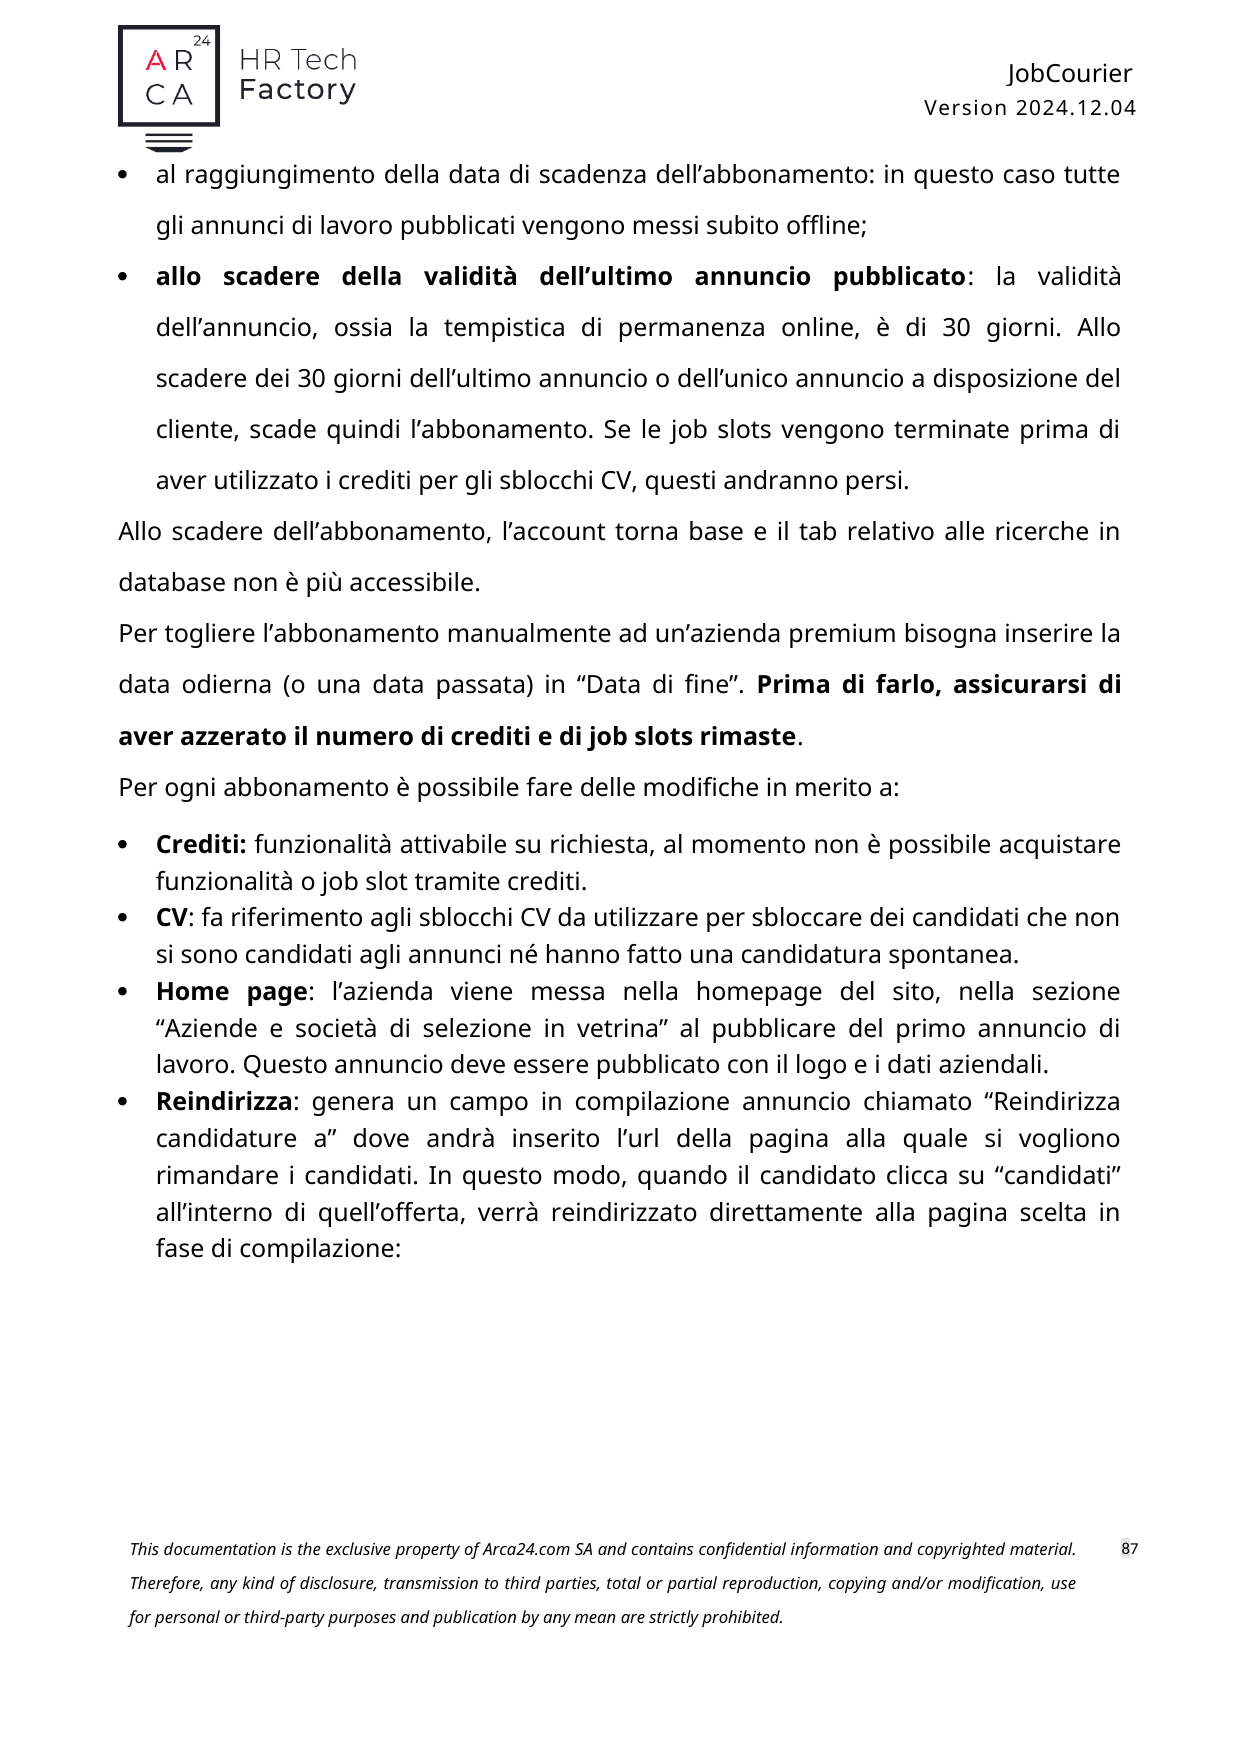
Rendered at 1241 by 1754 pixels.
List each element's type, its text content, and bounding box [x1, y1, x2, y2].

text Per togliere l’abbonamento manualmente ad un’azienda premium bisogna inserire la data odierna (o una data passata) in “Data di fine”. Prima di farlo, assicurarsi di aver azzerato il numero di crediti e di job slots rimaste. [118, 616, 1122, 752]
list Reindirizza: genera un campo in compilazione annuncio chiamato “Reindirizza candidature a” dove andrà inserito l’url della pagina alla quale si vogliono rimandare i candidati. In questo modo, quando il candidato clicca su “candidati” all’interno di quell’offerta, verrà reindirizzato direttamente alla pagina scelta in fase di compilazione: [118, 1084, 1122, 1265]
list CV: fa riferimento agli sblocchi CV da utilizzare per sbloccare dei candidati che non si sono candidati agli annunci né hanno fatto una candidatura spontanea. [118, 900, 1122, 971]
list al raggiungimento della data di scadenza dell’abbonamento: in questo caso tutte gli annunci di lavoro pubblicati vengono messi subito offline; [118, 157, 1122, 242]
list Home page: l’azienda viene messa nella homepage del sito, nella sezione “Aziende e società di selezione in vetrina” al pubblicare del primo annuncio di lavoro. Questo annuncio deve essere pubblicato con il logo e i dati aziendali. [118, 973, 1122, 1081]
list Crediti: funzionalità attivabile su richiesta, al momento non è possibile acquistare funzionalità o job slot tramite crediti. [118, 826, 1122, 897]
text Allo scadere dell’abbonamento, l’account torna base e il tab relativo alle ricerche in database non è più accessibile. [118, 514, 1122, 599]
list allo scadere della validità dell’ultimo annuncio pubblicato: la validità dell’annuncio, ossia la tempistica di permanenza online, è di 30 giorni. Allo scadere dei 30 giorni dell’ultimo annuncio o dell’unico annuncio a disposizione del cliente, scade quindi l’abbonamento. Se le job slots vengono terminate prima di aver utilizzato i crediti per gli sblocchi CV, questi andranno persi. [118, 259, 1122, 497]
picture [112, 22, 360, 155]
text Per ogni abbonamento è possibile fare delle modifiche in merito a: [118, 769, 1122, 803]
